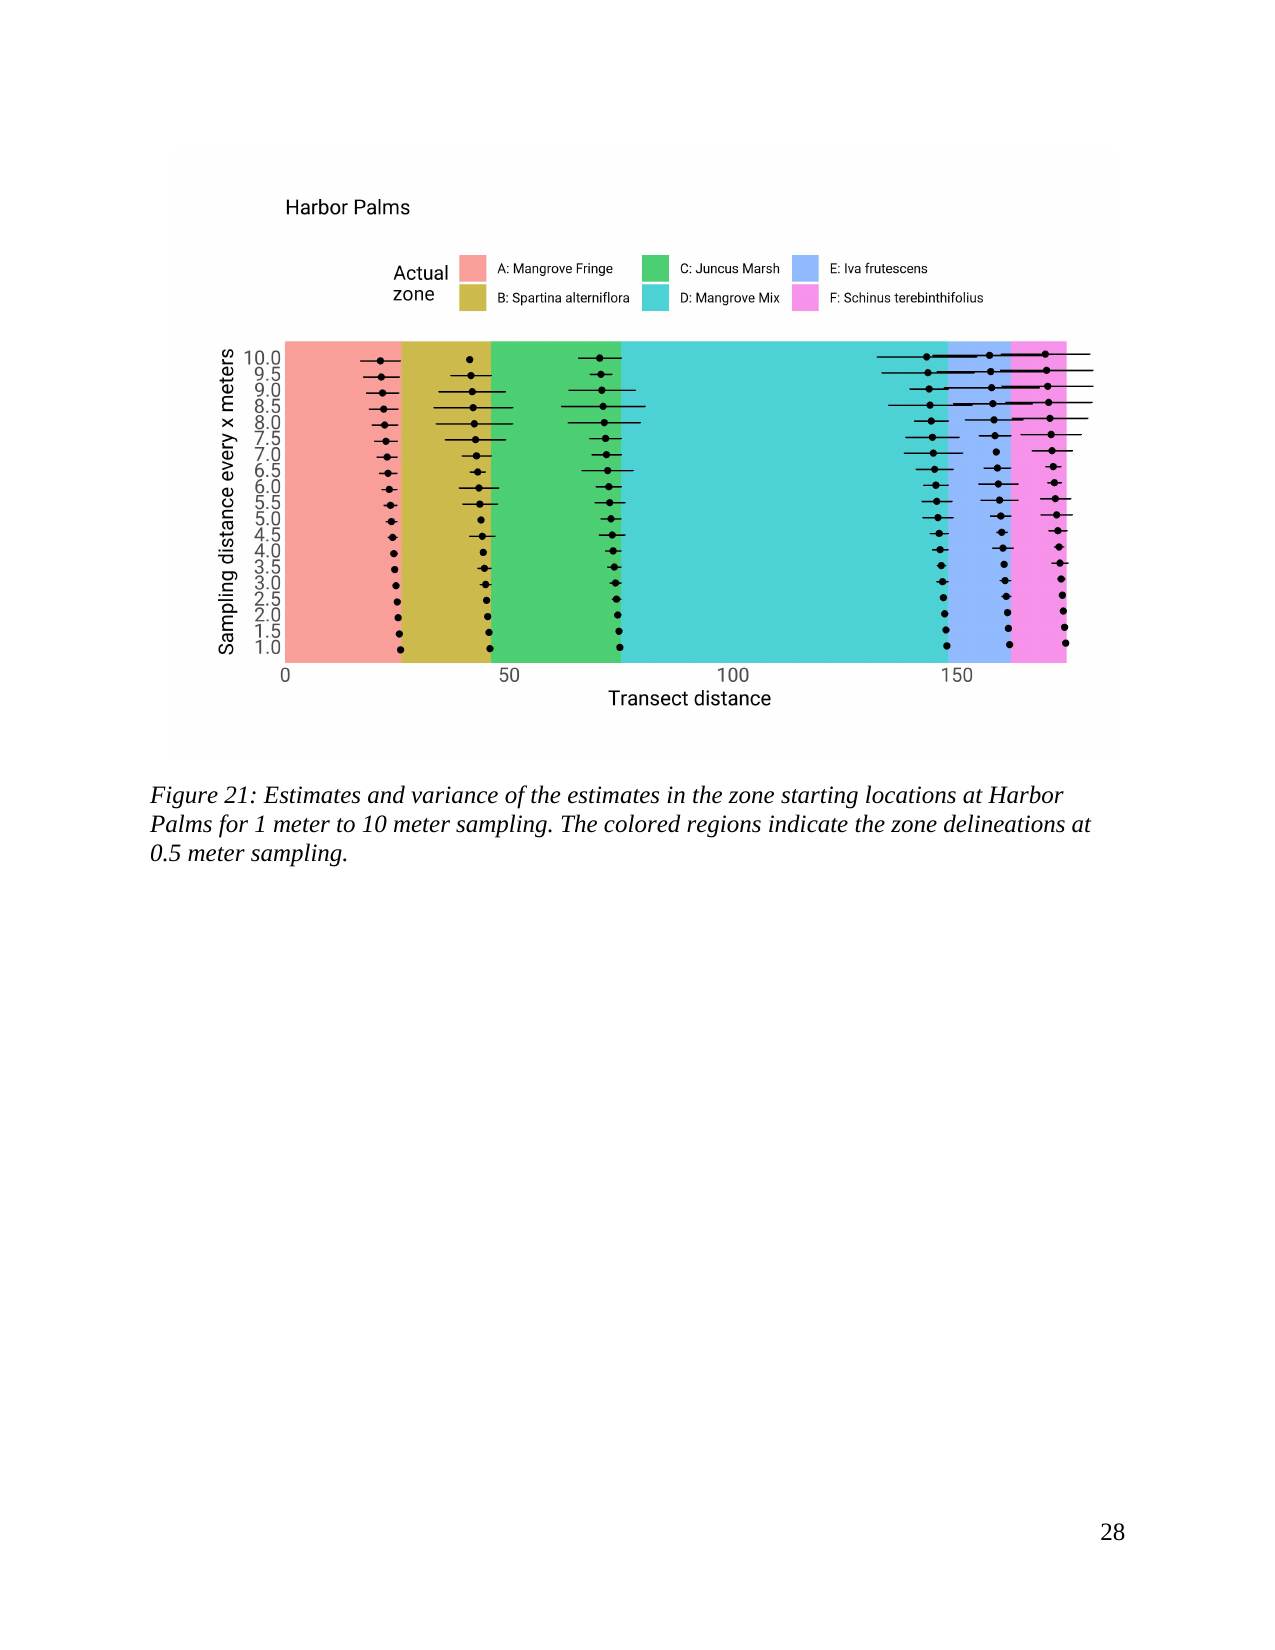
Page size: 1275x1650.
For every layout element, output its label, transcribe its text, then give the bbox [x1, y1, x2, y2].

table_header Figure 21: Estimates and variance of the estimates in the zone starting locations at Harbor Palms for 1 meter to 10 meter sampling. The colored regions indicate the zone delineations at 0.5 meter sampling. [139, 150, 1114, 879]
picture [168, 150, 1114, 760]
